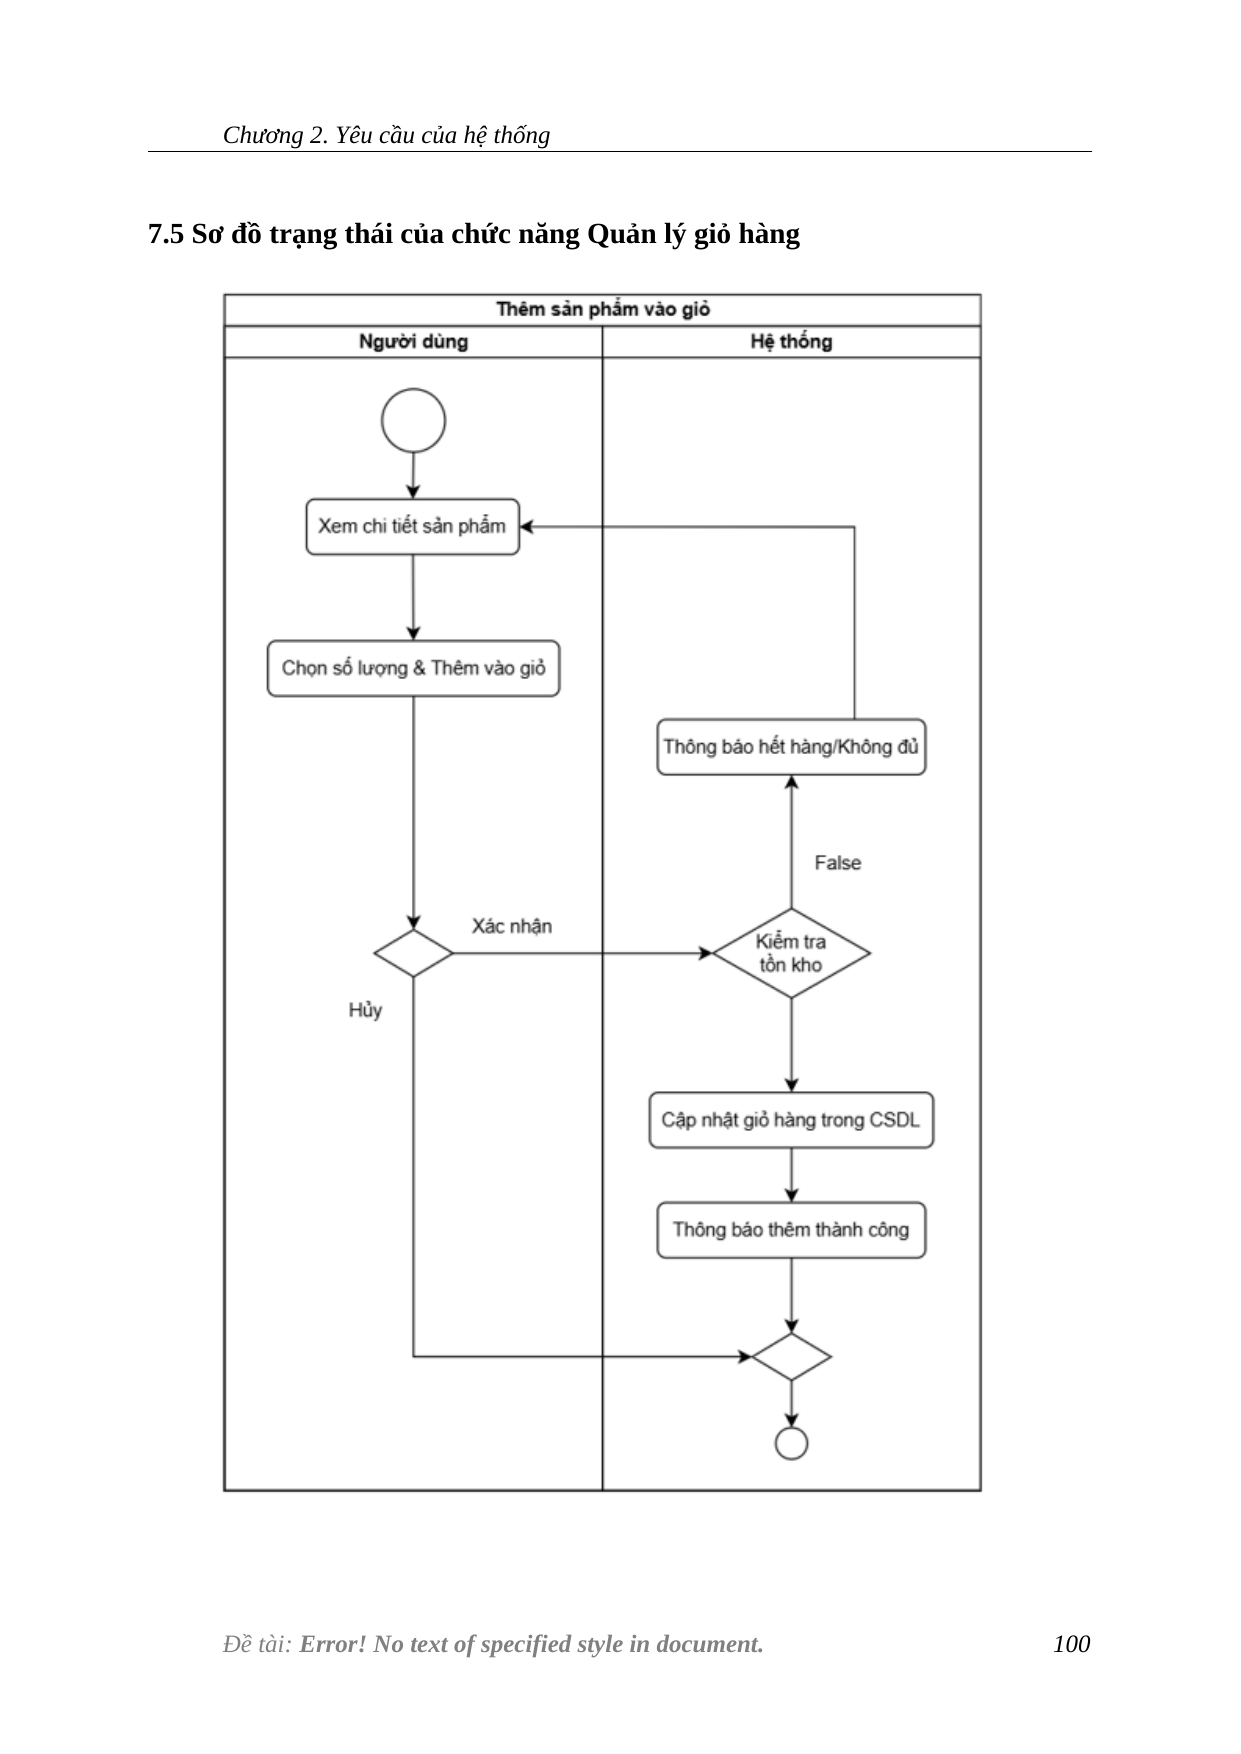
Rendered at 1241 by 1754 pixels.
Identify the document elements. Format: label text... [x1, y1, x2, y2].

picture [206, 277, 1001, 1514]
subtitle Sơ đồ trạng thái của chức năng Quản lý giỏ hàng [148, 207, 1092, 253]
